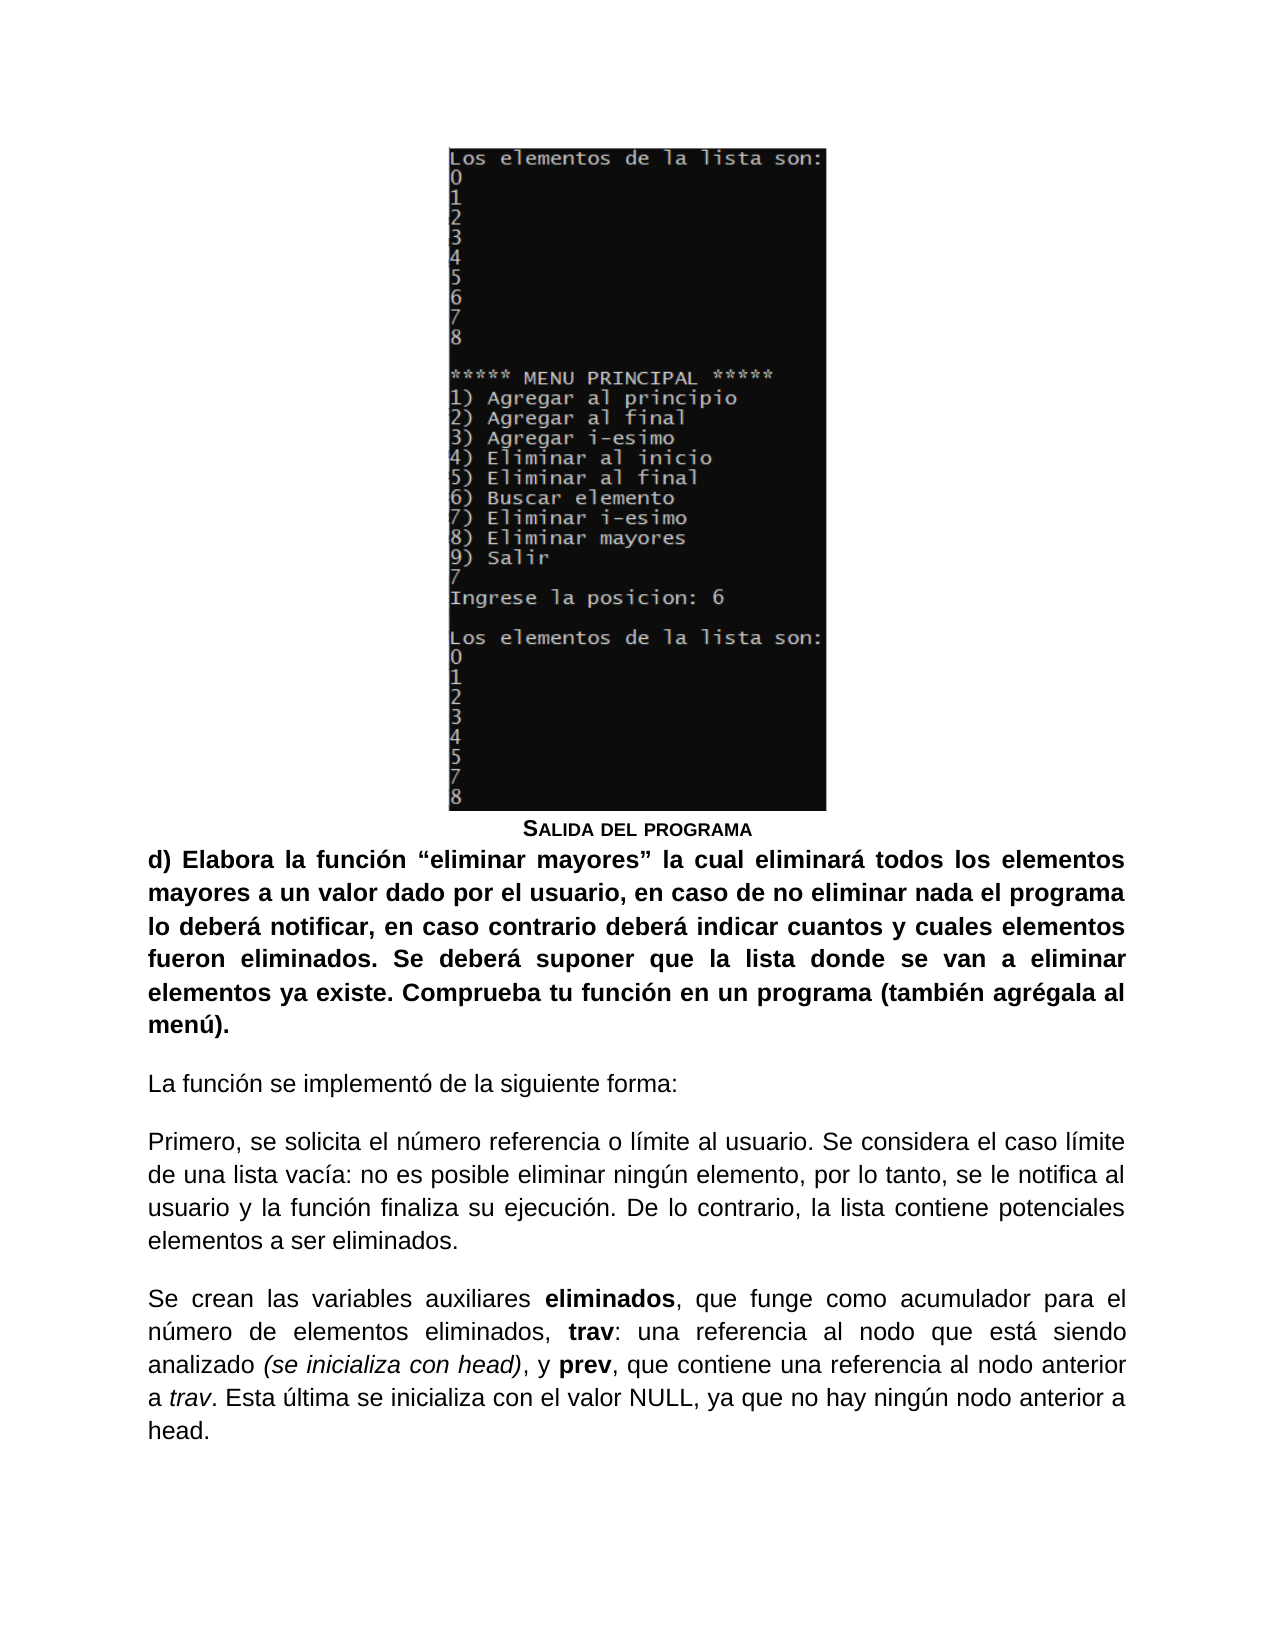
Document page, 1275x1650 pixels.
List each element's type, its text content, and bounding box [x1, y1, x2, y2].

text La función se implementó de la siguiente forma: [148, 1068, 1127, 1097]
picture [448, 147, 827, 811]
text Primero, se solicita el número referencia o límite al usuario. Se considera el caso límite de una lista vacía: no es posible eliminar ningún elemento, por lo tanto, se le notifica al usuario y la función finaliza su ejecución. De lo contrario, la lista contiene potenciales elementos a ser eliminados. [148, 1127, 1127, 1254]
text Salida del programa [148, 815, 1127, 842]
text d) Elabora la función “eliminar mayores” la cual eliminará todos los elementos mayores a un valor dado por el usuario, en caso de no eliminar nada el programa lo deberá notificar, en caso contrario deberá indicar cuantos y cuales elementos fueron eliminados. Se deberá suponer que la lista donde se van a eliminar elementos ya existe. Comprueba tu función en un programa (también agrégala al menú). [148, 845, 1127, 1039]
text Se crean las variables auxiliares eliminados, que funge como acumulador para el número de elementos eliminados, trav: una referencia al nodo que está siendo analizado (se inicializa con head), y prev, que contiene una referencia al nodo anterior a trav. Esta última se inicializa con el valor NULL, ya que no hay ningún nodo anterior a head. [148, 1284, 1127, 1444]
